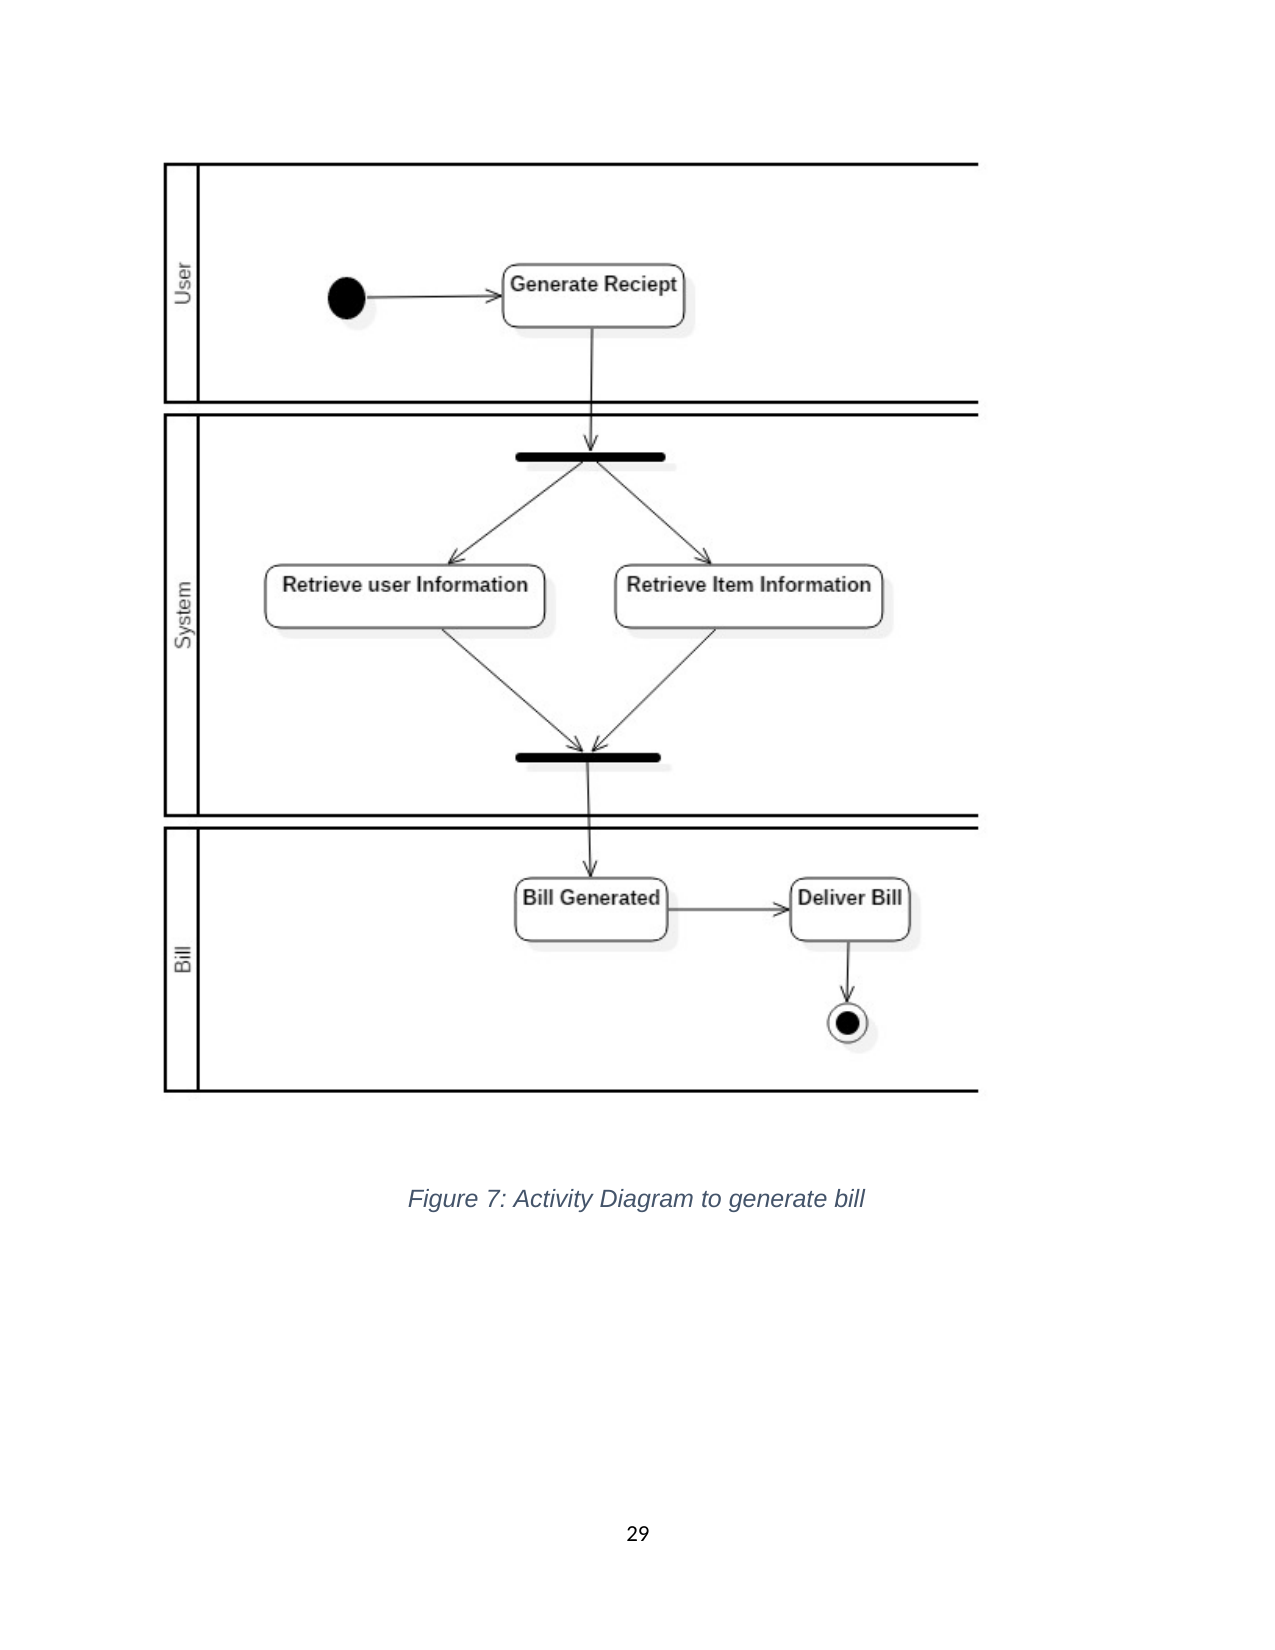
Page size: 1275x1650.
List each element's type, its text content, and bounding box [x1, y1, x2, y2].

picture [150, 150, 1041, 1154]
text Figure 7: Activity Diagram to generate bill [150, 1184, 1125, 1212]
